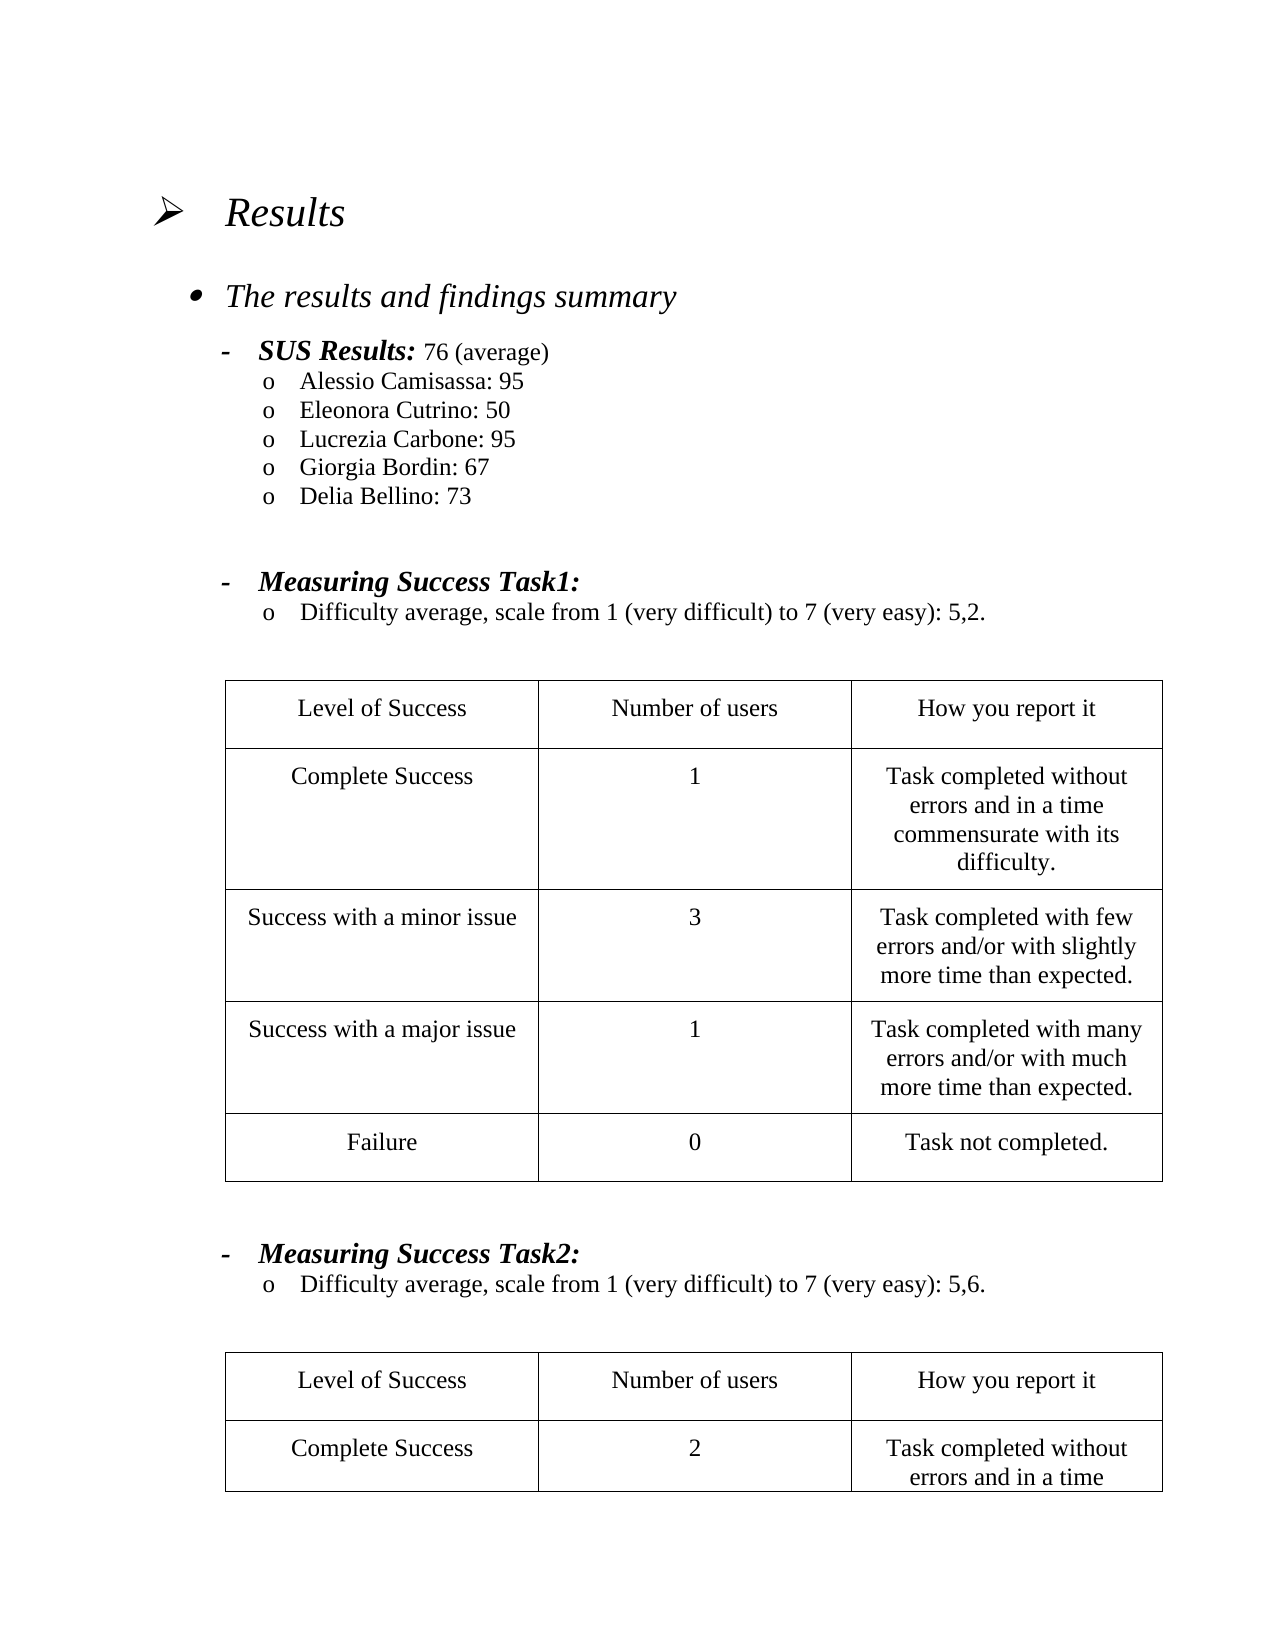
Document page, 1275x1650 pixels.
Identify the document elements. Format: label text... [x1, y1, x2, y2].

list Eleonora Cutrino: 50 [262, 395, 1125, 424]
table_header How you report it [852, 681, 1162, 748]
table_cell Success with a minor issue [226, 890, 538, 1001]
subtitle Results [150, 187, 1125, 236]
table_cell Task completed with few errors and/or with slightly more time than expected. [852, 890, 1162, 1001]
list SUS Results: 76 (average) [221, 333, 1125, 366]
table_cell Complete Success [226, 1421, 538, 1491]
subtitle The results and findings summary [187, 276, 1125, 314]
table_header Number of users [539, 1353, 851, 1420]
table_cell 1 [539, 1002, 851, 1113]
list Measuring Success Task2: [221, 1236, 1125, 1269]
table_cell Failure [226, 1114, 538, 1181]
table_cell Success with a major issue [226, 1002, 538, 1113]
table_header Level of Success [226, 681, 538, 748]
table_cell Task completed with many errors and/or with much more time than expected. [852, 1002, 1162, 1113]
list Lucrezia Carbone: 95 [262, 424, 1125, 452]
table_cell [852, 1421, 1162, 1491]
table_cell Task completed without errors and in a time commensurate with its difficulty. [852, 749, 1162, 889]
list Measuring Success Task1: [221, 564, 1125, 597]
table_cell 1 [539, 749, 851, 889]
table_cell 3 [539, 890, 851, 1001]
list Difficulty average, scale from 1 (very difficult) to 7 (very easy): 5,6. [262, 1269, 1125, 1298]
list Delia Bellino: 73 [262, 481, 1125, 510]
table_cell 2 [539, 1421, 851, 1491]
table_header Level of Success [226, 1353, 538, 1420]
table_header How you report it [852, 1353, 1162, 1420]
table_cell Task not completed. [852, 1114, 1162, 1181]
list Giorgia Bordin: 67 [262, 452, 1125, 481]
table_header Number of users [539, 681, 851, 748]
list Difficulty average, scale from 1 (very difficult) to 7 (very easy): 5,2. [262, 597, 1125, 626]
table_cell 0 [539, 1114, 851, 1181]
list Alessio Camisassa: 95 [262, 366, 1125, 395]
table_cell Complete Success [226, 749, 538, 889]
